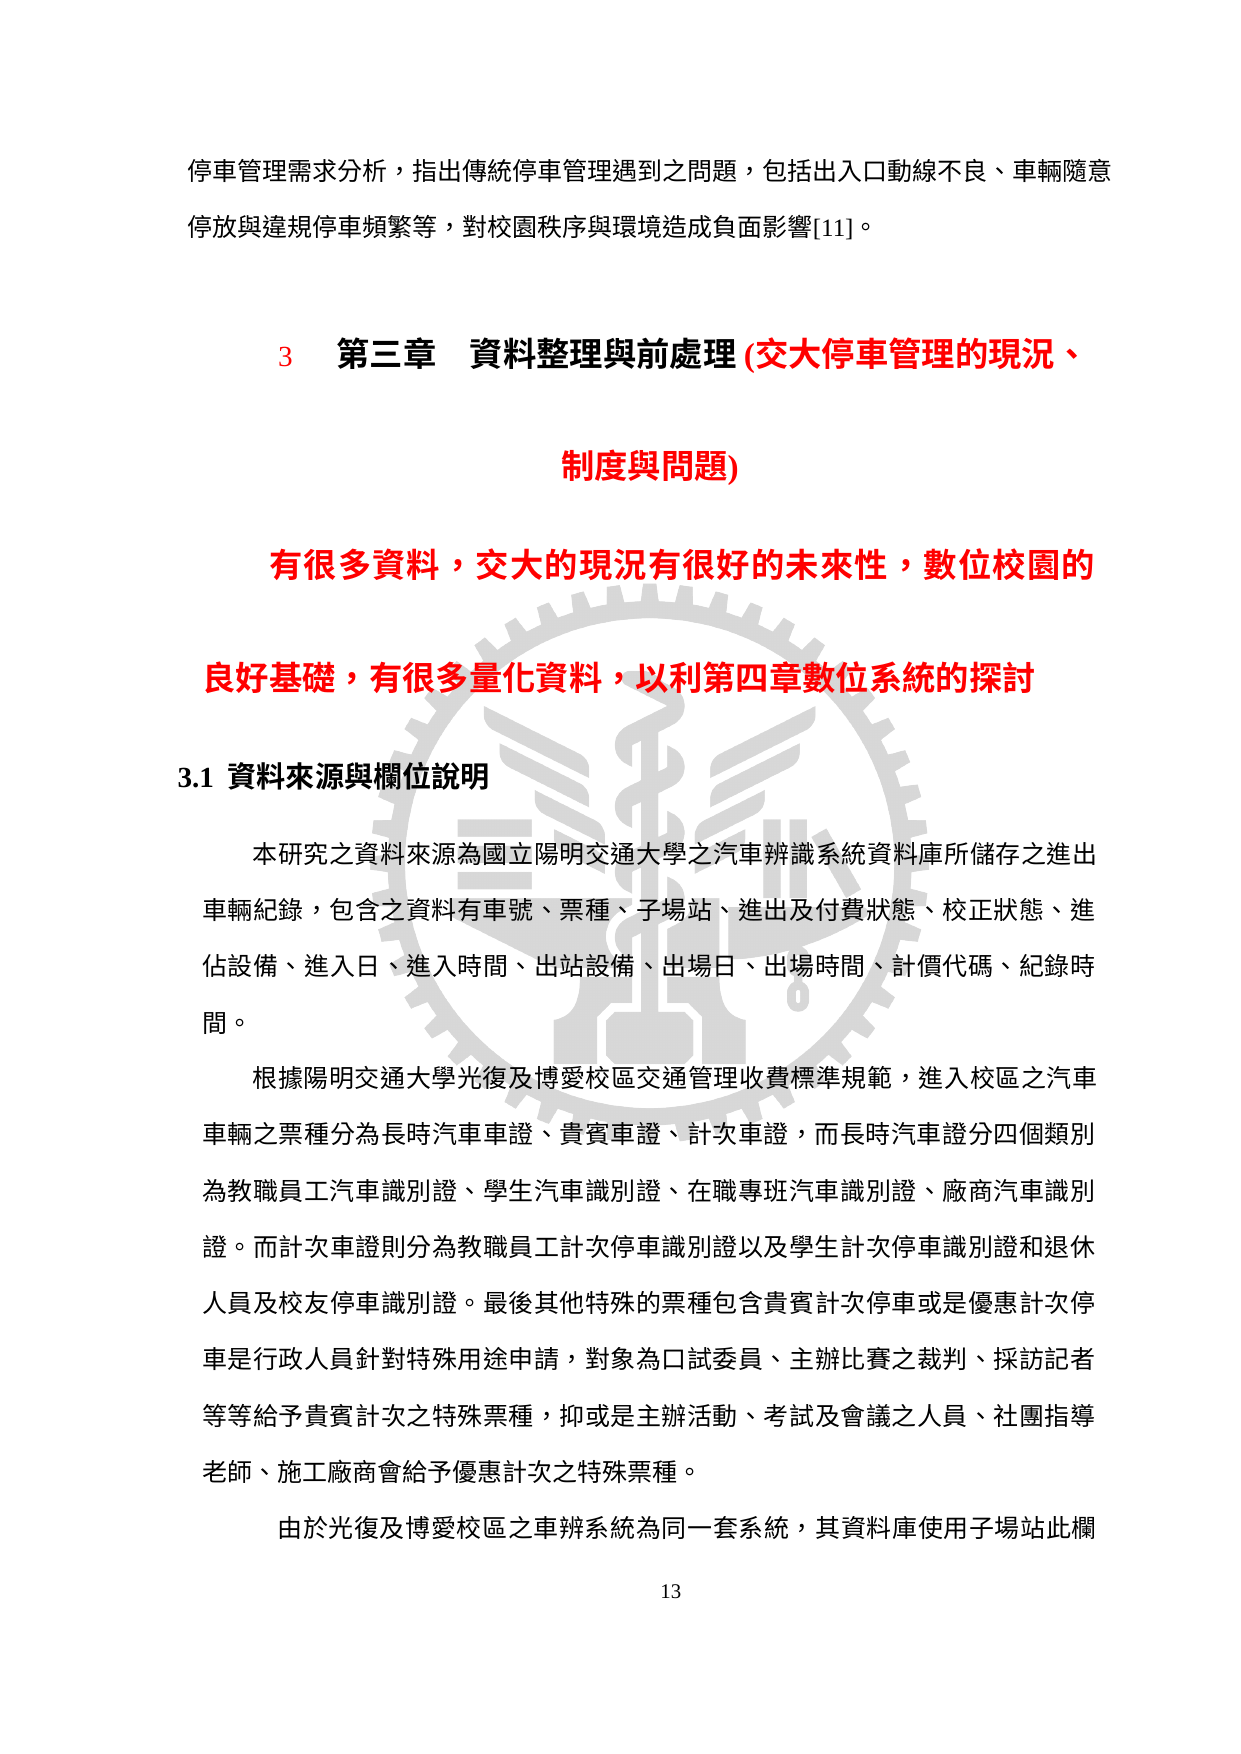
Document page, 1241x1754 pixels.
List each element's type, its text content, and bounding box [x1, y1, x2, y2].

subtitle 資料來源與欄位說明 [177, 737, 1097, 812]
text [187, 1507, 1097, 1545]
text 根據陽明交通大學光復及博愛校區交通管理收費標準規範，進入校區之汽車車輛之票種分為長時汽車車證、貴賓車證、計次車證，而長時汽車證分四個類別為教職員工汽車識別證、學生汽車識別證、在職專班汽車識別證、廠商汽車識別證。而計次車證則分為教職員工計次停車識別證以及學生計次停車識別證和退休人員及校友停車識別證。最後其他特殊的票種包含貴賓計次停車或是優惠計次停車是行政人員針對特殊用途申請，對象為口試委員、主辦比賽之裁判、採訪記者等等給予貴賓計次之特殊票種，抑或是主辦活動、考試及會議之人員、社團指導老師、施工廠商會給予優惠計次之特殊票種。 [202, 1058, 1097, 1489]
text 本研究之資料來源為國立陽明交通大學之汽車辨識系統資料庫所儲存之進出車輛紀錄，包含之資料有車號、票種、子場站、進出及付費狀態、校正狀態、進佔設備、進入日、進入時間、出站設備、出場日、出場時間、計價代碼、紀錄時間。 [202, 834, 1097, 1040]
subtitle 第三章 資料整理與前處理 (交大停車管理的現況、制度與問題) [202, 314, 1097, 502]
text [188, 151, 1122, 244]
text 有很多資料，交大的現況有很好的未來性，數位校園的良好基礎，有很多量化資料，以利第四章數位系統的探討 [202, 526, 1097, 713]
